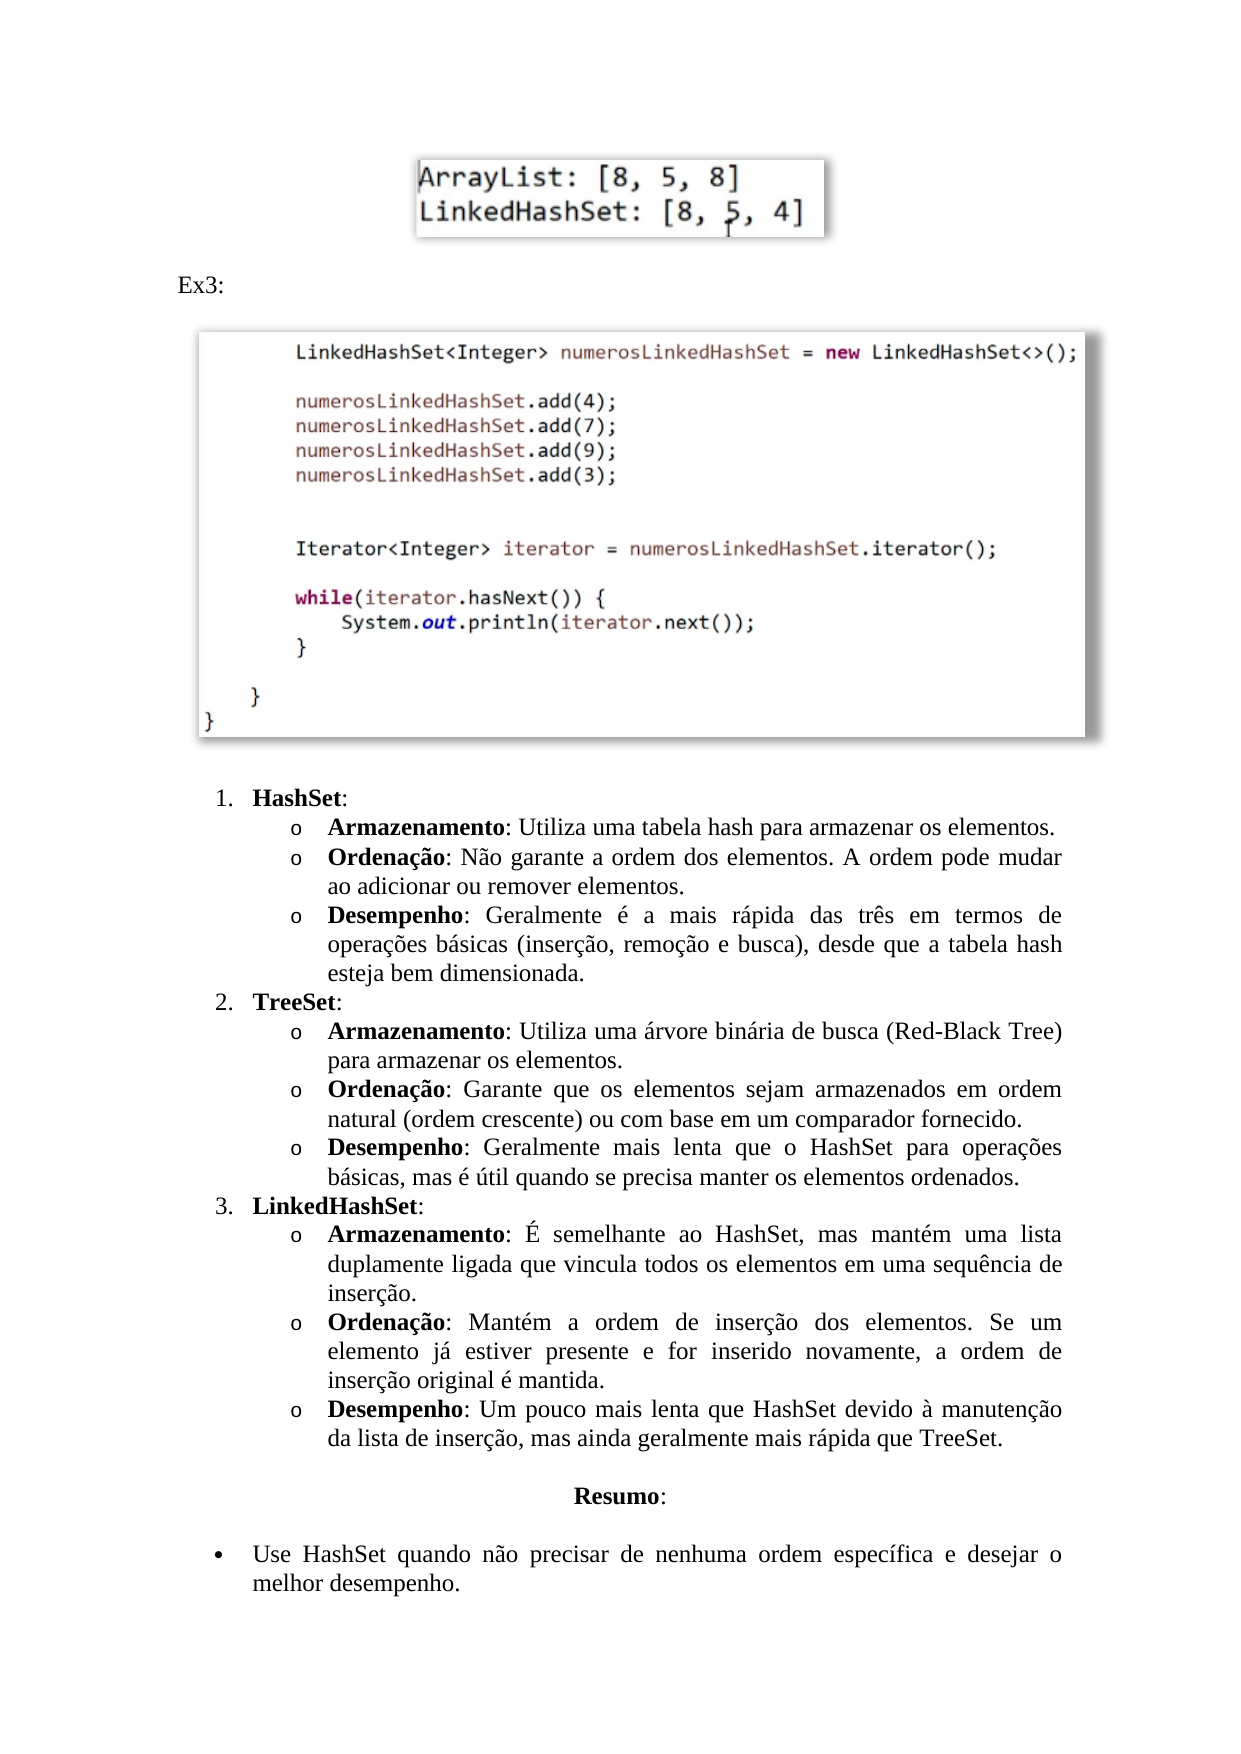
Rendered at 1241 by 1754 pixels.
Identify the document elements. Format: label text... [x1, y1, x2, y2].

list Desempenho: Um pouco mais lenta que HashSet devido à manutenção da lista de inserção, mas ainda geralmente mais rápida que TreeSet. [290, 1394, 1063, 1452]
picture [199, 332, 1085, 737]
list Ordenação: Mantém a ordem de inserção dos elementos. Se um elemento já estiver presente e for inserido novamente, a ordem de inserção original é mantida. [290, 1307, 1063, 1394]
list LinkedHashSet: [215, 1191, 1063, 1219]
list Desempenho: Geralmente mais lenta que o HashSet para operações básicas, mas é útil quando se precisa manter os elementos ordenados. [290, 1132, 1063, 1191]
list Armazenamento: Utiliza uma tabela hash para armazenar os elementos. [290, 812, 1063, 842]
list Ordenação: Não garante a ordem dos elementos. A ordem pode mudar ao adicionar ou remover elementos. [290, 842, 1063, 900]
list TreeSet: [215, 987, 1063, 1016]
list Use HashSet quando não precisar de nenhuma ordem específica e desejar o melhor desempenho. [215, 1539, 1063, 1597]
list Armazenamento: É semelhante ao HashSet, mas mantém uma lista duplamente ligada que vincula todos os elementos em uma sequência de inserção. [290, 1219, 1063, 1307]
list Armazenamento: Utiliza uma árvore binária de busca (Red-Black Tree) para armazenar os elementos. [290, 1016, 1063, 1074]
text Ex3: [177, 270, 1063, 298]
text Resumo: [177, 1481, 1063, 1510]
list Desempenho: Geralmente é a mais rápida das três em termos de operações básicas (inserção, remoção e busca), desde que a tabela hash esteja bem dimensionada. [290, 900, 1063, 987]
picture [416, 160, 824, 237]
list HashSet: [215, 783, 1063, 812]
list Ordenação: Garante que os elementos sejam armazenados em ordem natural (ordem crescente) ou com base em um comparador fornecido. [290, 1074, 1063, 1132]
